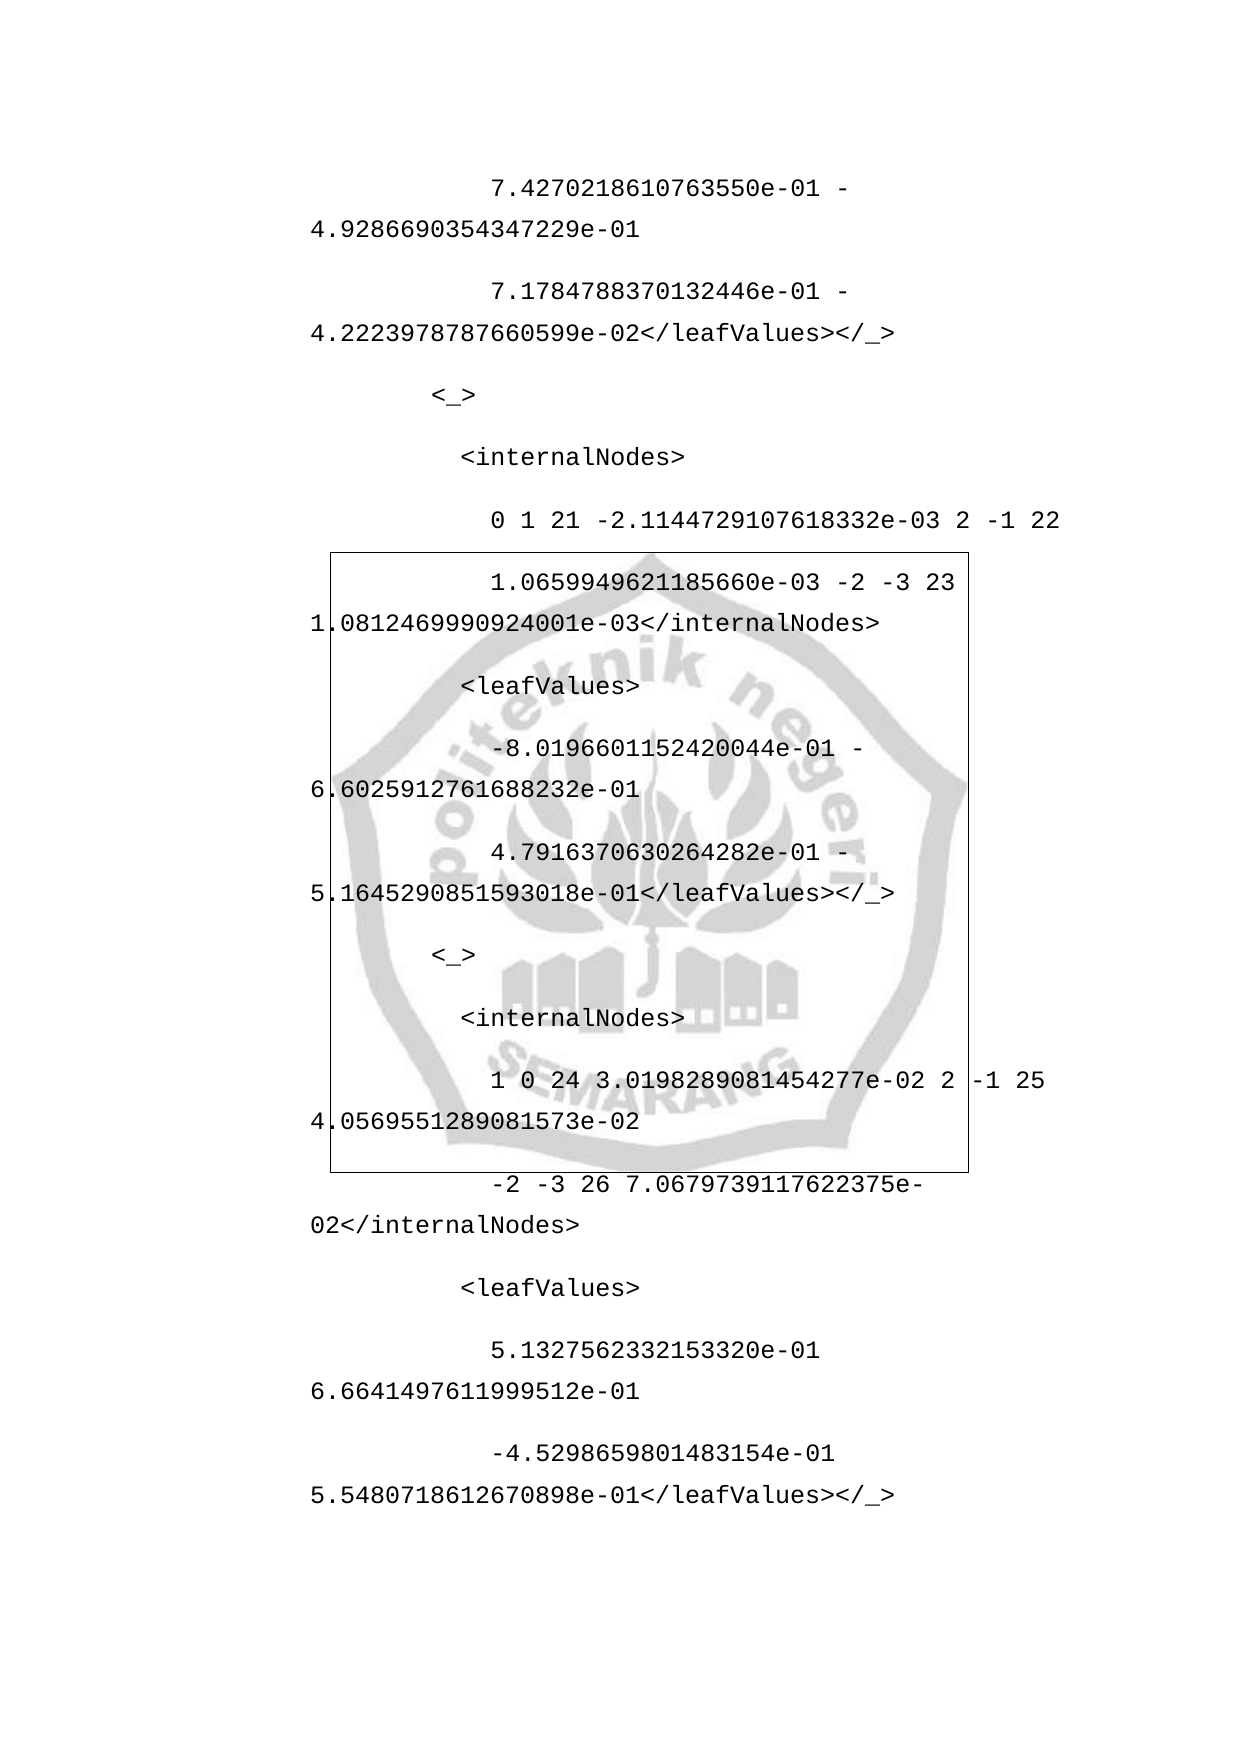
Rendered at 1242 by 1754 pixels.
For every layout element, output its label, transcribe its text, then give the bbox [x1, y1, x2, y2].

text <_> [426, 383, 481, 411]
text 4.7916370630264282e-01 - [490, 839, 1073, 867]
text 5.5480718612670898e-01</leafValues></_> [310, 1482, 1073, 1511]
text -2 -3 26 7.0679739117622375e- [490, 1171, 1073, 1199]
text <internalNodes> [460, 445, 1073, 473]
text -4.5298659801483154e-01 [490, 1441, 1073, 1469]
text 7.1784788370132446e-01 - [490, 279, 1073, 307]
text 6.6025912761688232e-01 [310, 777, 1073, 805]
picture [331, 909, 968, 1109]
text <_> [426, 943, 481, 971]
text 4.0569551289081573e-02 [310, 1109, 1073, 1137]
text 4.2223978787660599e-02</leafValues></_> [310, 320, 1073, 349]
text -8.0196601152420044e-01 - [490, 735, 1073, 764]
text <leafValues> [460, 673, 1073, 702]
picture [331, 553, 968, 611]
picture [331, 639, 968, 777]
text 1 0 24 3.0198289081454277e-02 2 -1 25 [490, 1067, 1073, 1096]
text 5.1327562332153320e-01 [490, 1337, 1073, 1366]
picture [331, 1137, 968, 1172]
text 0 1 21 -2.1144729107618332e-03 2 -1 22 [490, 507, 1073, 536]
text 5.1645290851593018e-01</leafValues></_> [310, 881, 1073, 909]
text <leafValues> [460, 1275, 1073, 1303]
text 1.0659949621185660e-03 -2 -3 23 [490, 569, 1073, 598]
text <internalNodes> [460, 1005, 1073, 1034]
text 6.6641497611999512e-01 [310, 1379, 1073, 1407]
picture [331, 805, 968, 881]
text 1.0812469990924001e-03</internalNodes> [310, 611, 1073, 639]
text 4.9286690354347229e-01 [310, 217, 1073, 245]
text 02</internalNodes> [310, 1213, 1073, 1241]
text 7.4270218610763550e-01 - [490, 175, 1073, 204]
